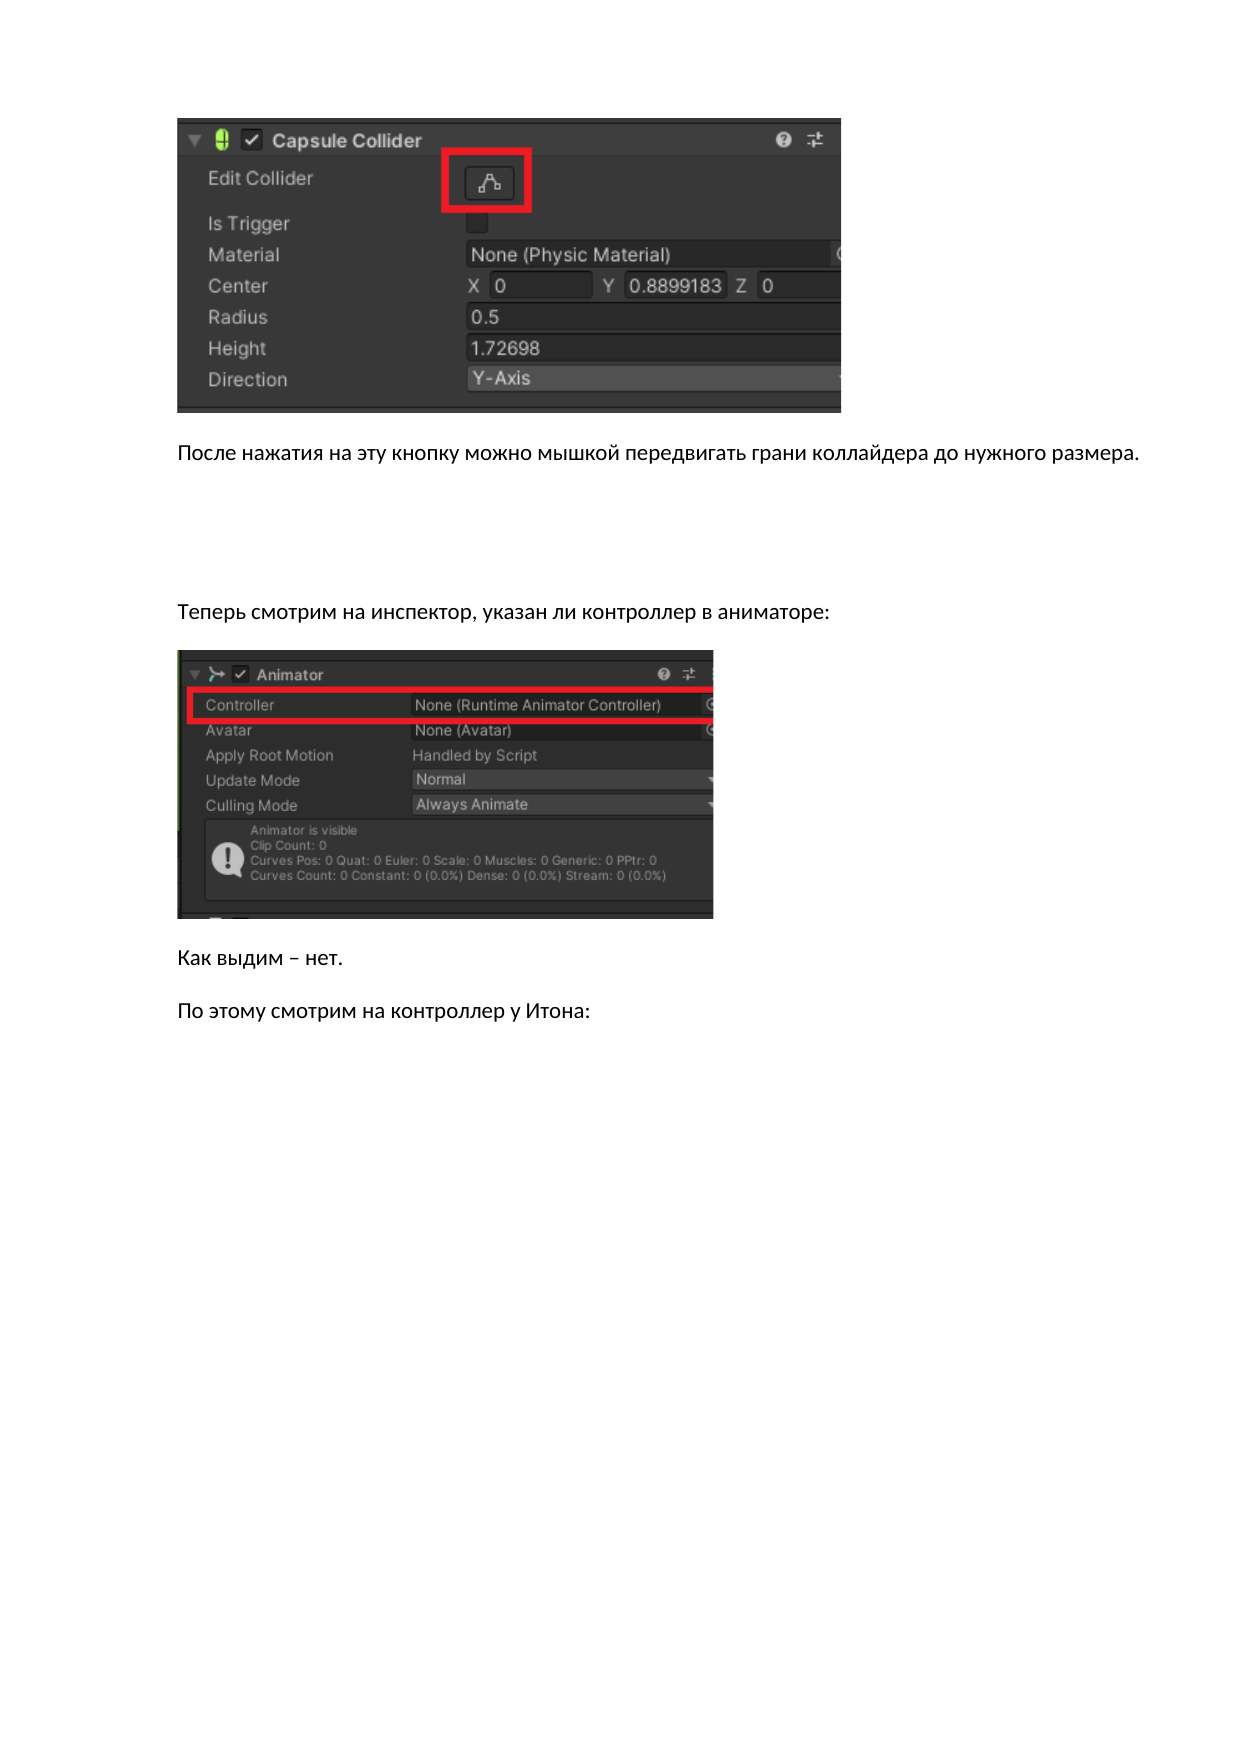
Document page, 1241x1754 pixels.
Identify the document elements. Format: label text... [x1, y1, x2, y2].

picture [177, 118, 842, 413]
text По этому смотрим на контроллер у Итона: [177, 996, 1152, 1024]
picture [177, 650, 714, 919]
text Как выдим – нет. [177, 943, 1152, 971]
text После нажатия на эту кнопку можно мышкой передвигать грани коллайдера до нужного размера. [177, 438, 1152, 466]
text Теперь смотрим на инспектор, указан ли контроллер в аниматоре: [177, 597, 1152, 625]
